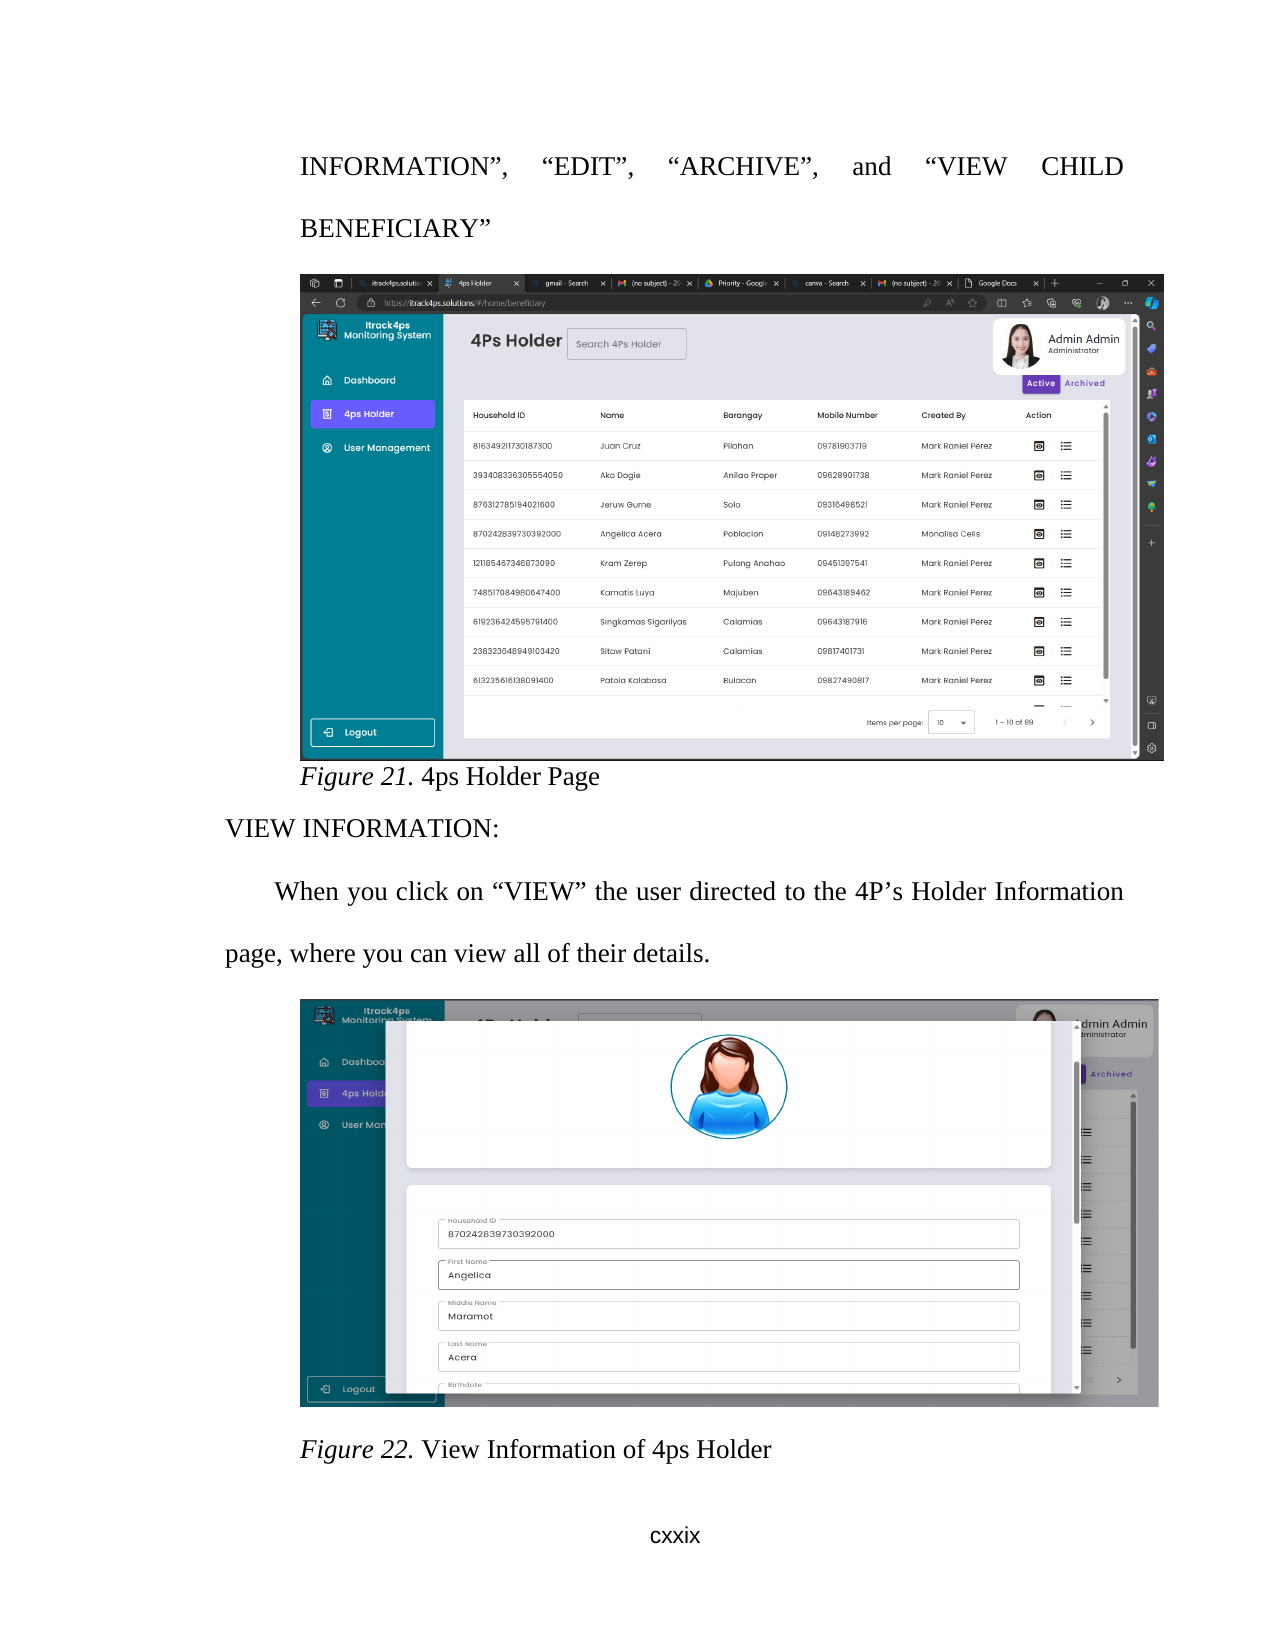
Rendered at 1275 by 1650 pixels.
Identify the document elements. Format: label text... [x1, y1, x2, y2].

picture [300, 274, 1164, 761]
text Figure 22. View Information of 4ps Holder [225, 1433, 1125, 1464]
picture [300, 999, 1159, 1407]
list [262, 150, 1125, 243]
text VIEW INFORMATION: [225, 812, 1125, 844]
text Figure 21. 4ps Holder Page [225, 761, 1125, 792]
text When you click on “VIEW” the user directed to the 4P’s Holder Information page, where you can view all of their details. [225, 875, 1125, 968]
